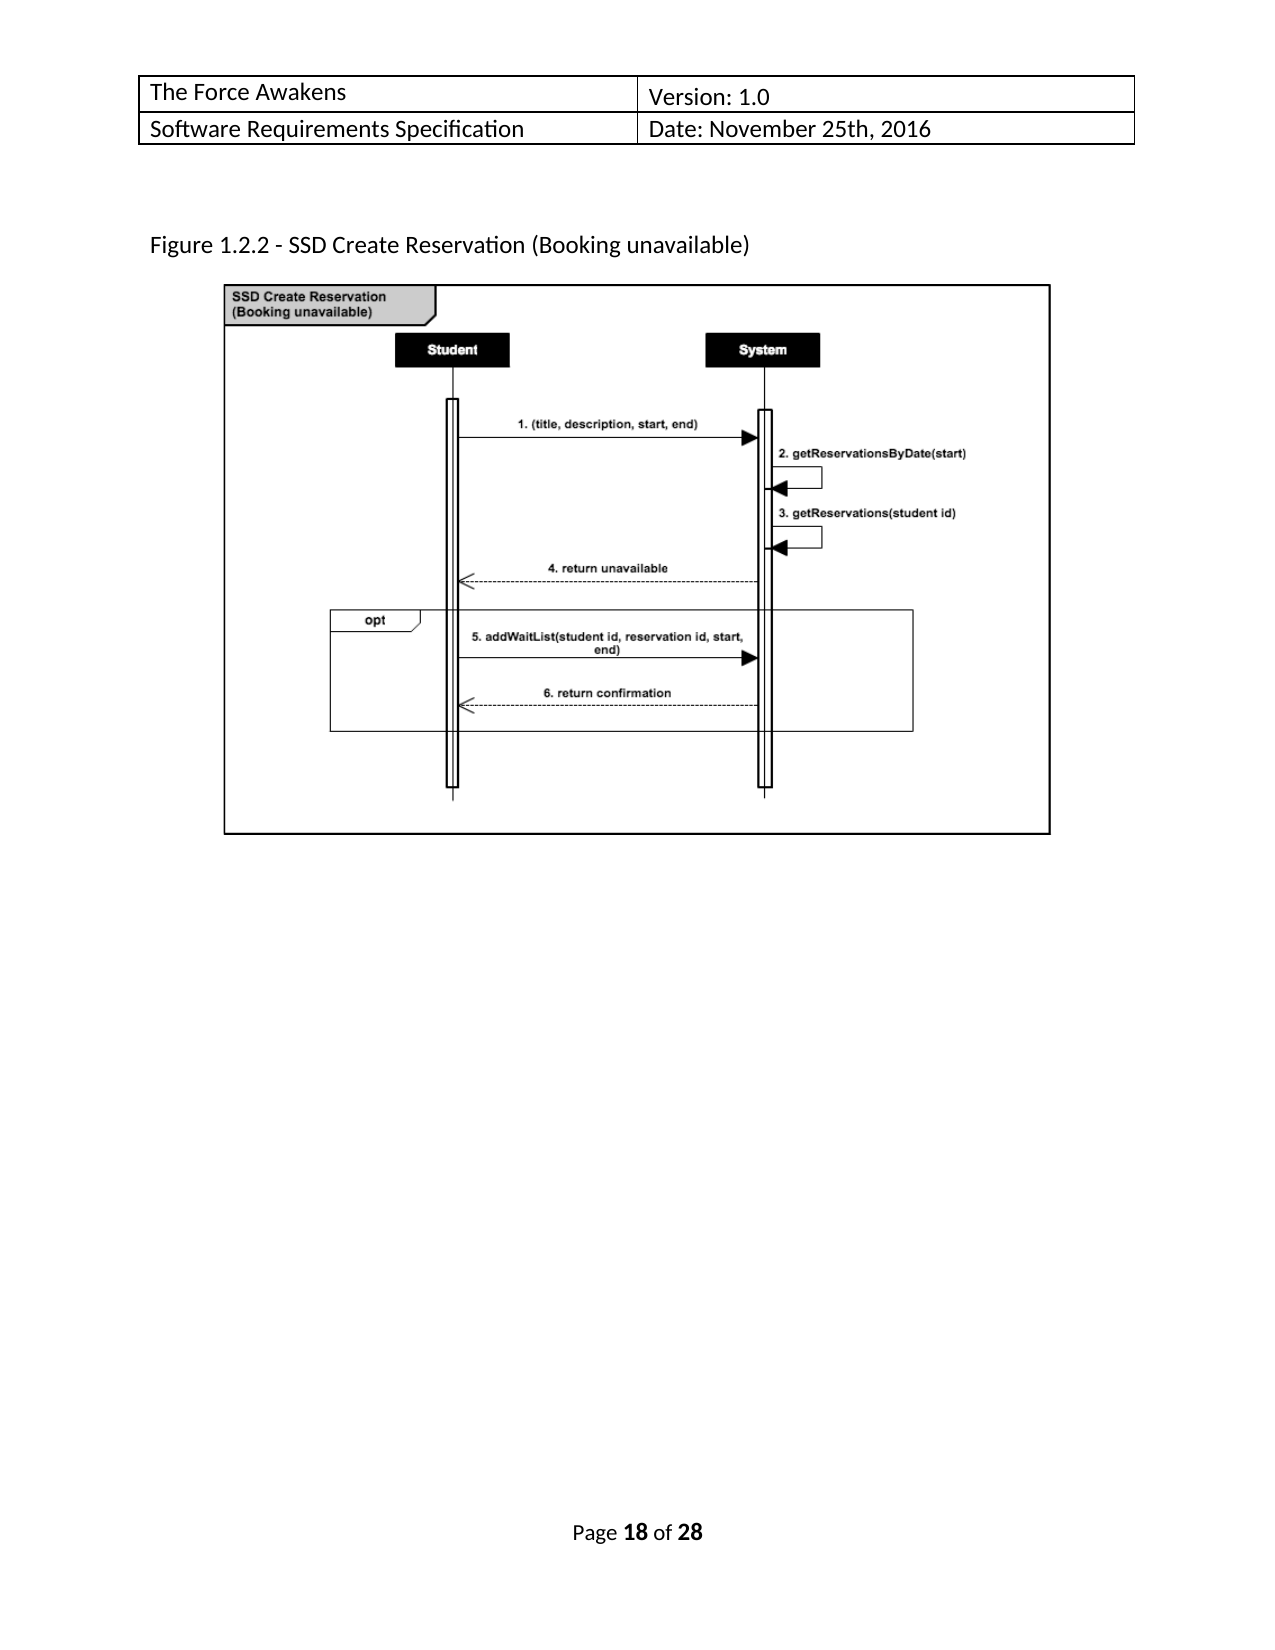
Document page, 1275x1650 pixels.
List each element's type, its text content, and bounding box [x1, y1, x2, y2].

picture [223, 284, 1052, 835]
text Figure 1.2.2 - SSD Create Reservation (Booking unavailable) [150, 229, 1125, 259]
